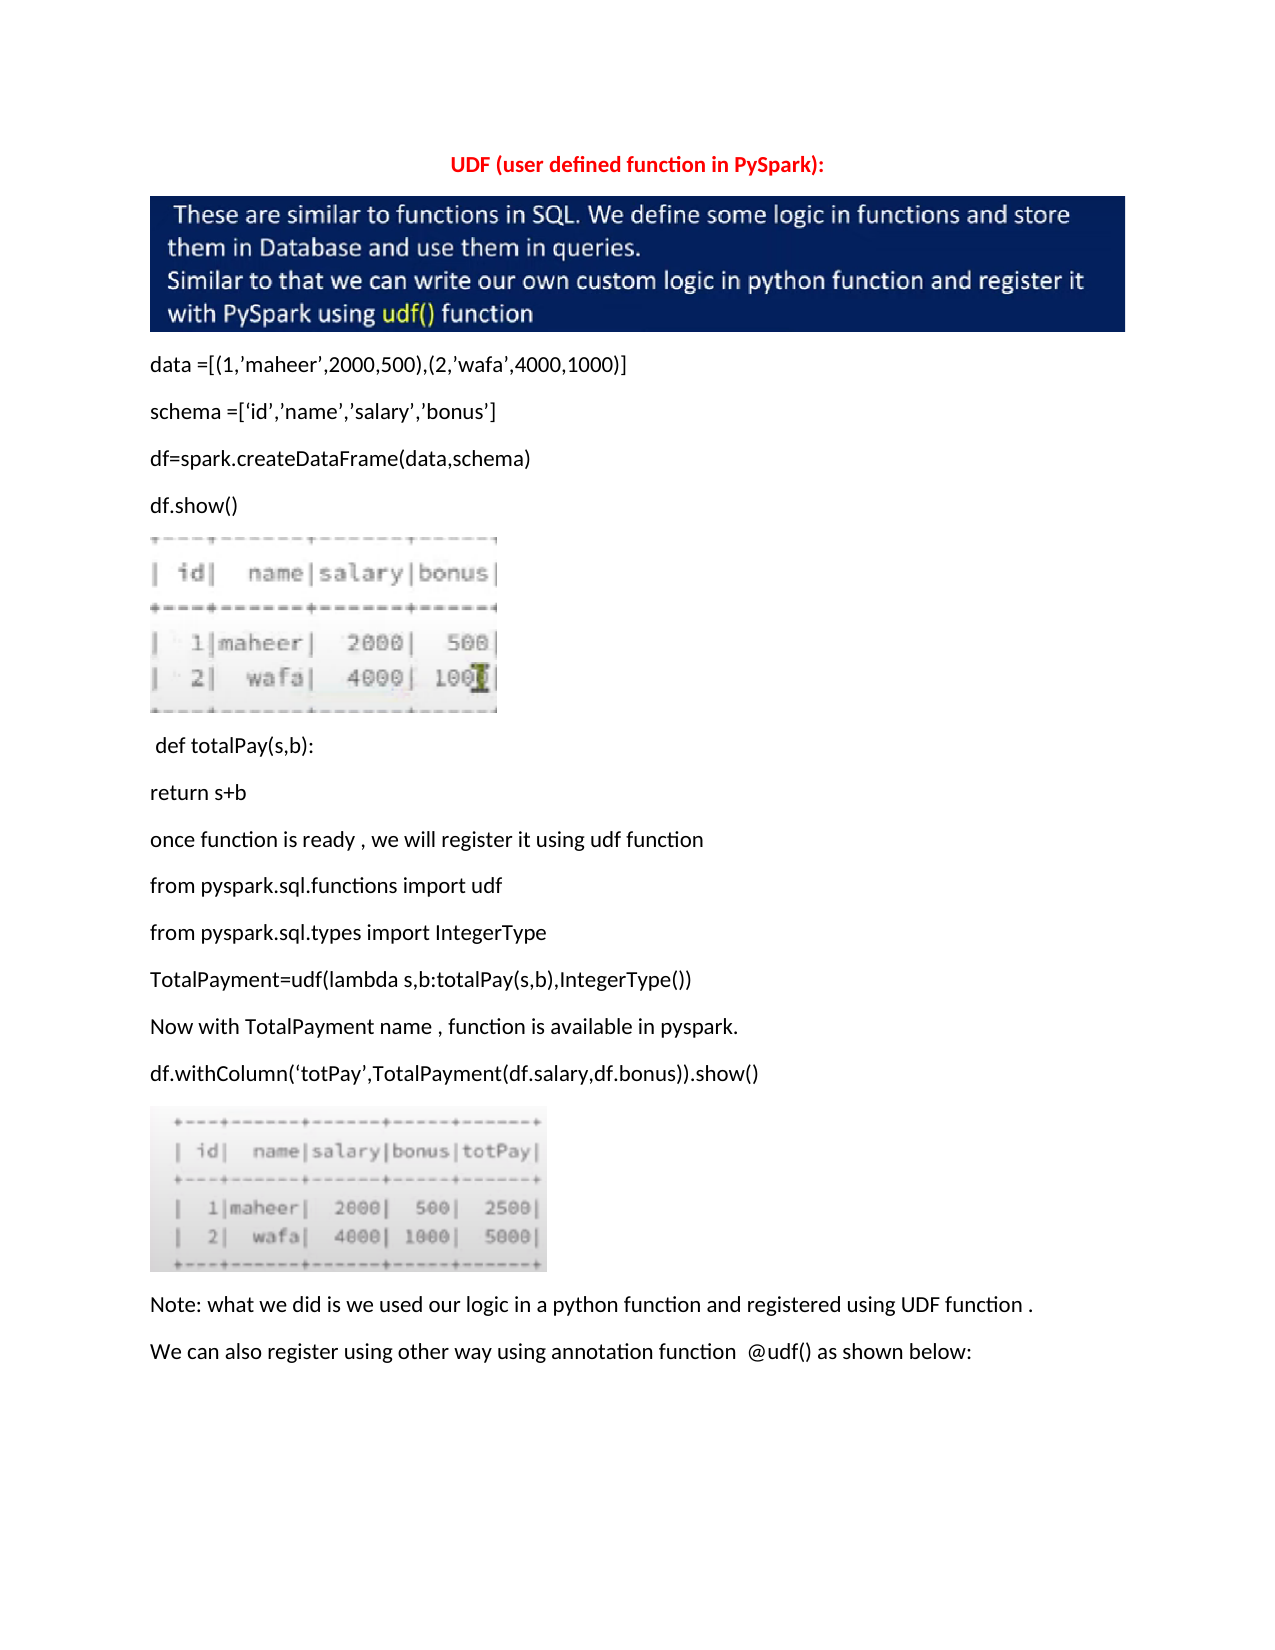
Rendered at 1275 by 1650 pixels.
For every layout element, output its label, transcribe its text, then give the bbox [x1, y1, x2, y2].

text once function is ready , we will register it using udf function [150, 825, 1125, 853]
text from pyspark.sql.types import IntegerType [150, 918, 1125, 947]
text return s+b [150, 778, 1125, 806]
text df.show() [150, 491, 1125, 519]
text def totalPay(s,b): [150, 731, 1125, 759]
text Note: what we did is we used our logic in a python function and registered using UDF function . [150, 1290, 1125, 1318]
text We can also register using other way using annotation function @udf() as shown below: [150, 1337, 1125, 1365]
picture [150, 537, 497, 713]
text Now with TotalPayment name , function is available in pyspark. [150, 1012, 1125, 1040]
text TotalPayment=udf(lambda s,b:totalPay(s,b),IntegerType()) [150, 965, 1125, 993]
picture [150, 1106, 547, 1272]
text df.withColumn(‘totPay’,TotalPayment(df.salary,df.bonus)).show() [150, 1059, 1125, 1087]
text UDF (user defined function in PySpark): [150, 150, 1125, 178]
text df=spark.createDataFrame(data,schema) [150, 444, 1125, 472]
text schema =[‘id’,’name’,’salary’,’bonus’] [150, 397, 1125, 425]
text data =[(1,’maheer’,2000,500),(2,’wafa’,4000,1000)] [150, 350, 1125, 378]
text from pyspark.sql.functions import udf [150, 872, 1125, 900]
picture [150, 196, 1125, 332]
